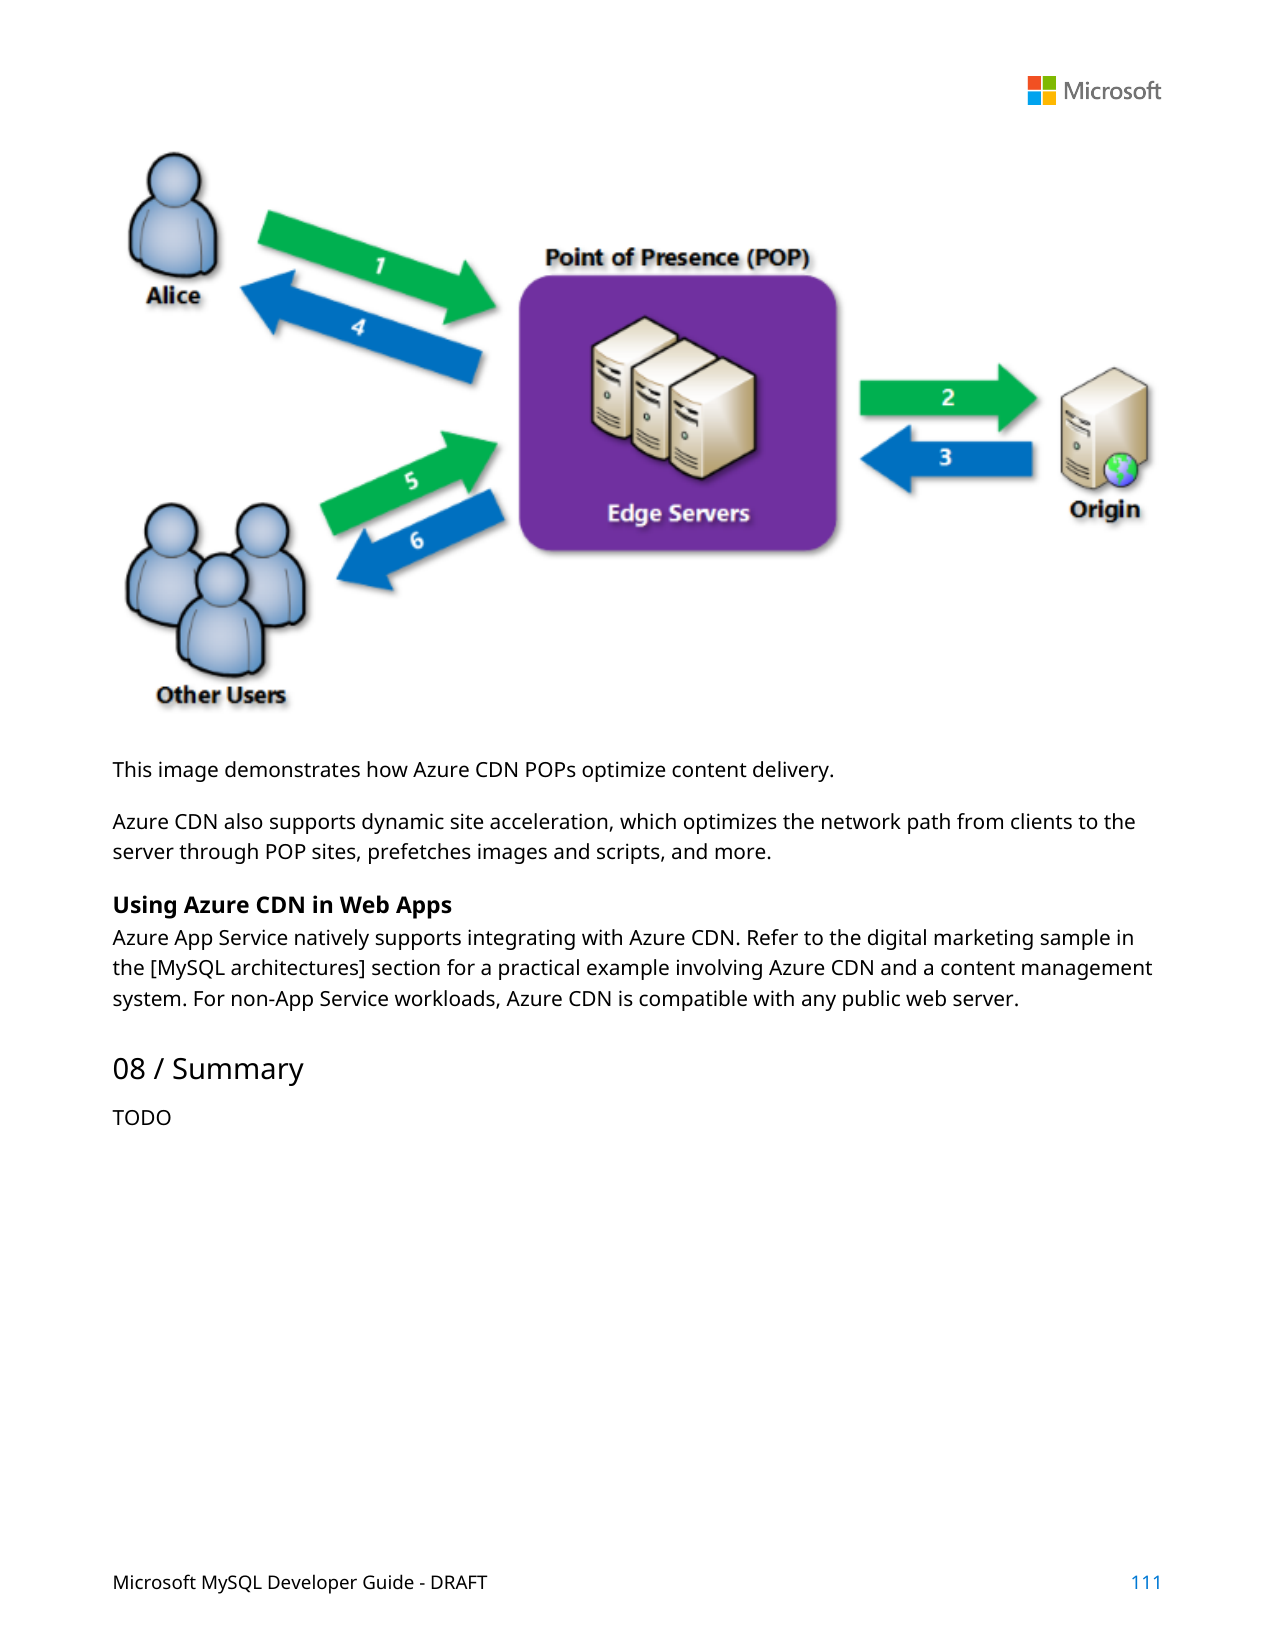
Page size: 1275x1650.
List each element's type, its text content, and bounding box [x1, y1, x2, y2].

subtitle Using Azure CDN in Web Apps [112, 889, 1162, 920]
text TODO [112, 1103, 1162, 1132]
text Azure CDN also supports dynamic site acceleration, which optimizes the network path from clients to the server through POP sites, prefetches images and scripts, and more. [112, 807, 1162, 866]
text Azure App Service natively supports integrating with Azure CDN. Refer to the digital marketing sample in the [MySQL architectures] section for a practical example involving Azure CDN and a content management system. For non-App Service workloads, Azure CDN is compatible with any public web server. [112, 923, 1162, 1012]
picture [112, 150, 1163, 733]
picture [1026, 75, 1163, 107]
text This image demonstrates how Azure CDN POPs optimize content delivery. [112, 755, 1162, 784]
subtitle 08 / Summary [112, 1048, 1162, 1088]
